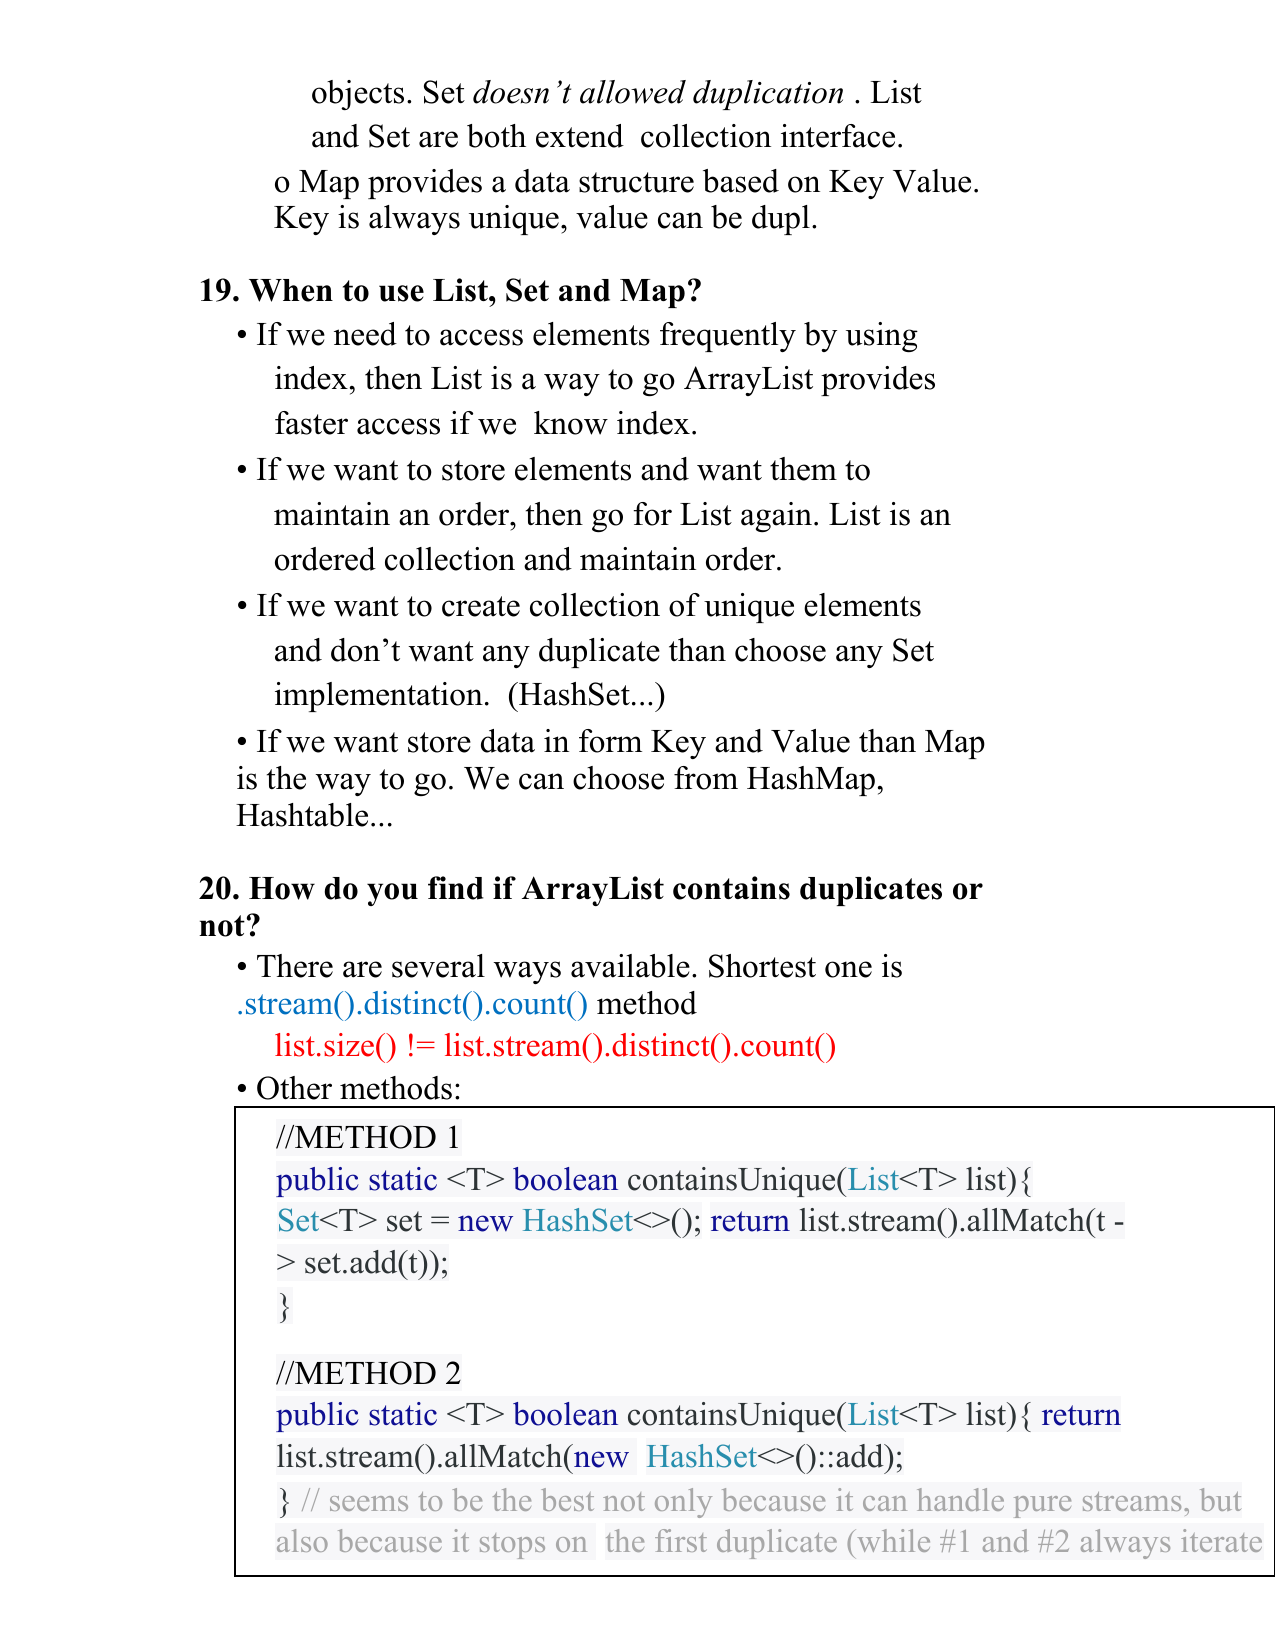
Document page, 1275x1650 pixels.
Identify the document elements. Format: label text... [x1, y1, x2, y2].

text 20. How do you find if ArrayList contains duplicates or not? [198, 869, 1005, 943]
text • If we need to access elements frequently by using index, then List is a way to go ArrayList provides faster access if we know index. [236, 315, 961, 441]
text • There are several ways available. Shortest one is .stream().distinct().count() method [236, 948, 1005, 1022]
text • Other methods: [236, 1069, 1005, 1106]
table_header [236, 1108, 1274, 1575]
text 19. When to use List, Set and Map? [198, 272, 1005, 309]
text o Map provides a data structure based on Key Value. Key is always unique, value can be dupl. [274, 162, 1005, 236]
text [274, 74, 961, 154]
text • If we want to create collection of unique elements and don’t want any duplicate than choose any Set implementation. (HashSet...) [236, 587, 961, 713]
text • If we want to store elements and want them to maintain an order, then go for List again. List is an ordered collection and maintain order. [236, 451, 955, 577]
text • If we want store data in form Key and Value than Map is the way to go. We can choose from HashMap, Hashtable... [236, 723, 1005, 833]
text list.size() != list.stream().distinct().count() [274, 1026, 1005, 1063]
